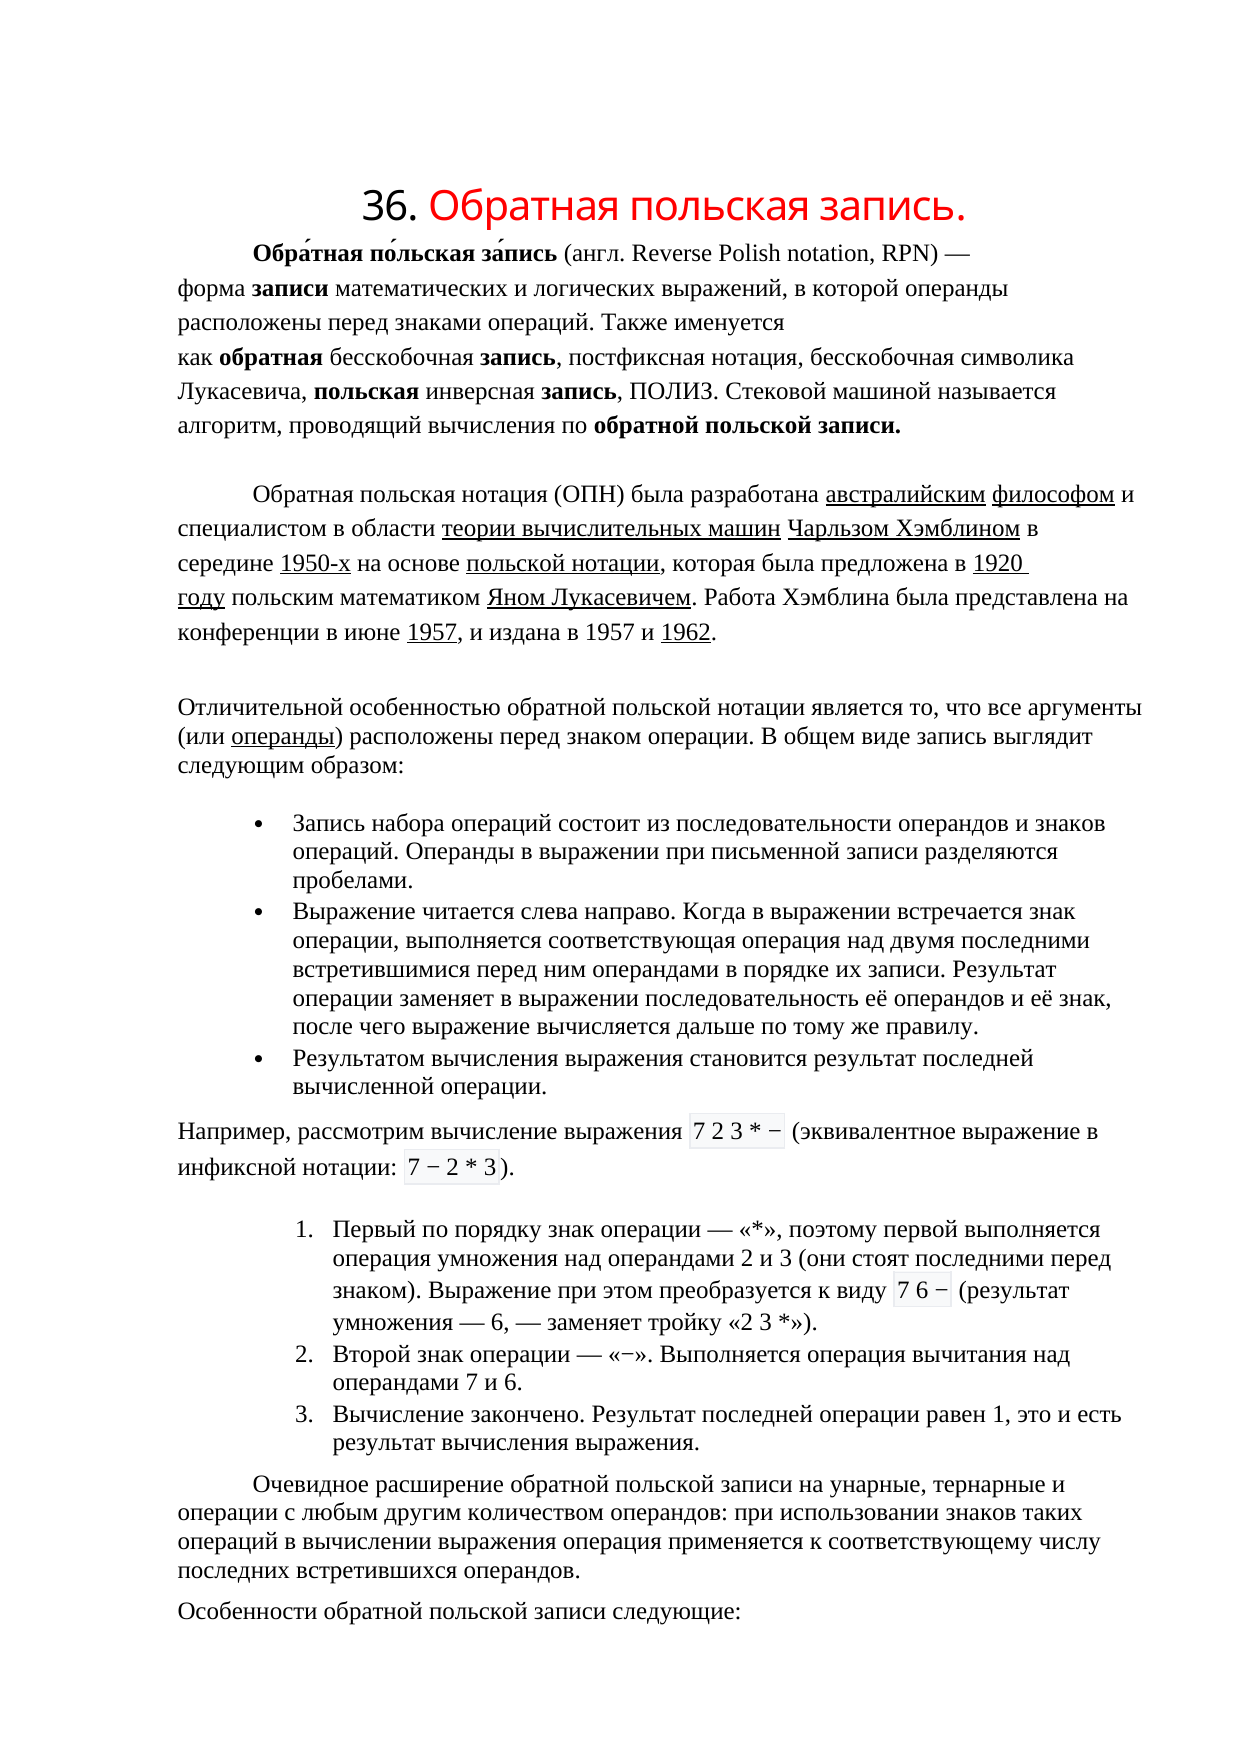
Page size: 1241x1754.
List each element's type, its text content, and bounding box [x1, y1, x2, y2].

text Очевидное расширение обратной польской записи на унарные, тернарные и операции с любым другим количеством операндов: при использовании знаков таких операций в вычислении выражения операция применяется к соответствующему числу последних встретившихся операндов. [177, 1469, 1152, 1584]
list Запись набора операций состоит из последовательности операндов и знаков операций. Операнды в выражении при письменной записи разделяются пробелами. [255, 808, 1152, 894]
list Выражение читается слева направо. Когда в выражении встречается знак операции, выполняется соответствующая операция над двумя последними встретившимися перед ним операндами в порядке их записи. Результат операции заменяет в выражении последовательность её операндов и её знак, после чего выражение вычисляется дальше по тому же правилу. [255, 896, 1152, 1040]
list Вычисление закончено. Результат последней операции равен 1, это и есть результат вычисления выражения. [295, 1399, 1152, 1456]
title 36. Обратная польская запись. [177, 176, 1152, 233]
text Обра́тная по́льская за́пись (англ. Reverse Polish notation, RPN) — форма записи математических и логических выражений, в которой операнды расположены перед знаками операций. Также именуется как обратная бесскобочная запись, постфиксная нотация, бесскобочная символика Лукасевича, польская инверсная запись, ПОЛИЗ. Стековой машиной называется алгоритм, проводящий вычисления по обратной польской записи. [177, 233, 1152, 439]
list Первый по порядку знак операции — «*», поэтому первой выполняется операция умножения над операндами 2 и 3 (они стоят последними перед знаком). Выражение при этом преобразуется к виду 7 6 − (результат умножения — 6, — заменяет тройку «2 3 *»). [295, 1214, 1152, 1336]
list Результатом вычисления выражения становится результат последней вычисленной операции. [255, 1043, 1152, 1100]
list Второй знак операции — «−». Выполняется операция вычитания над операндами 7 и 6. [295, 1339, 1152, 1396]
text Например, рассмотрим вычисление выражения 7 2 3 * − (эквивалентное выражение в инфиксной нотации: 7 − 2 * 3). [177, 1113, 1152, 1185]
text Отличительной особенностью обратной польской нотации является то, что все аргументы (или операнды) расположены перед знаком операции. В общем виде запись выглядит следующим образом: [177, 692, 1152, 778]
text Обратная польская нотация (ОПН) была разработана австралийским философом и специалистом в области теории вычислительных машин Чарльзом Хэмблином в середине 1950-х на основе польской нотации, которая была предложена в 1920 году польским математиком Яном Лукасевичем. Работа Хэмблина была представлена на конференции в июне 1957, и издана в 1957 и 1962. [177, 473, 1152, 645]
text Особенности обратной польской записи следующие: [177, 1596, 1152, 1625]
